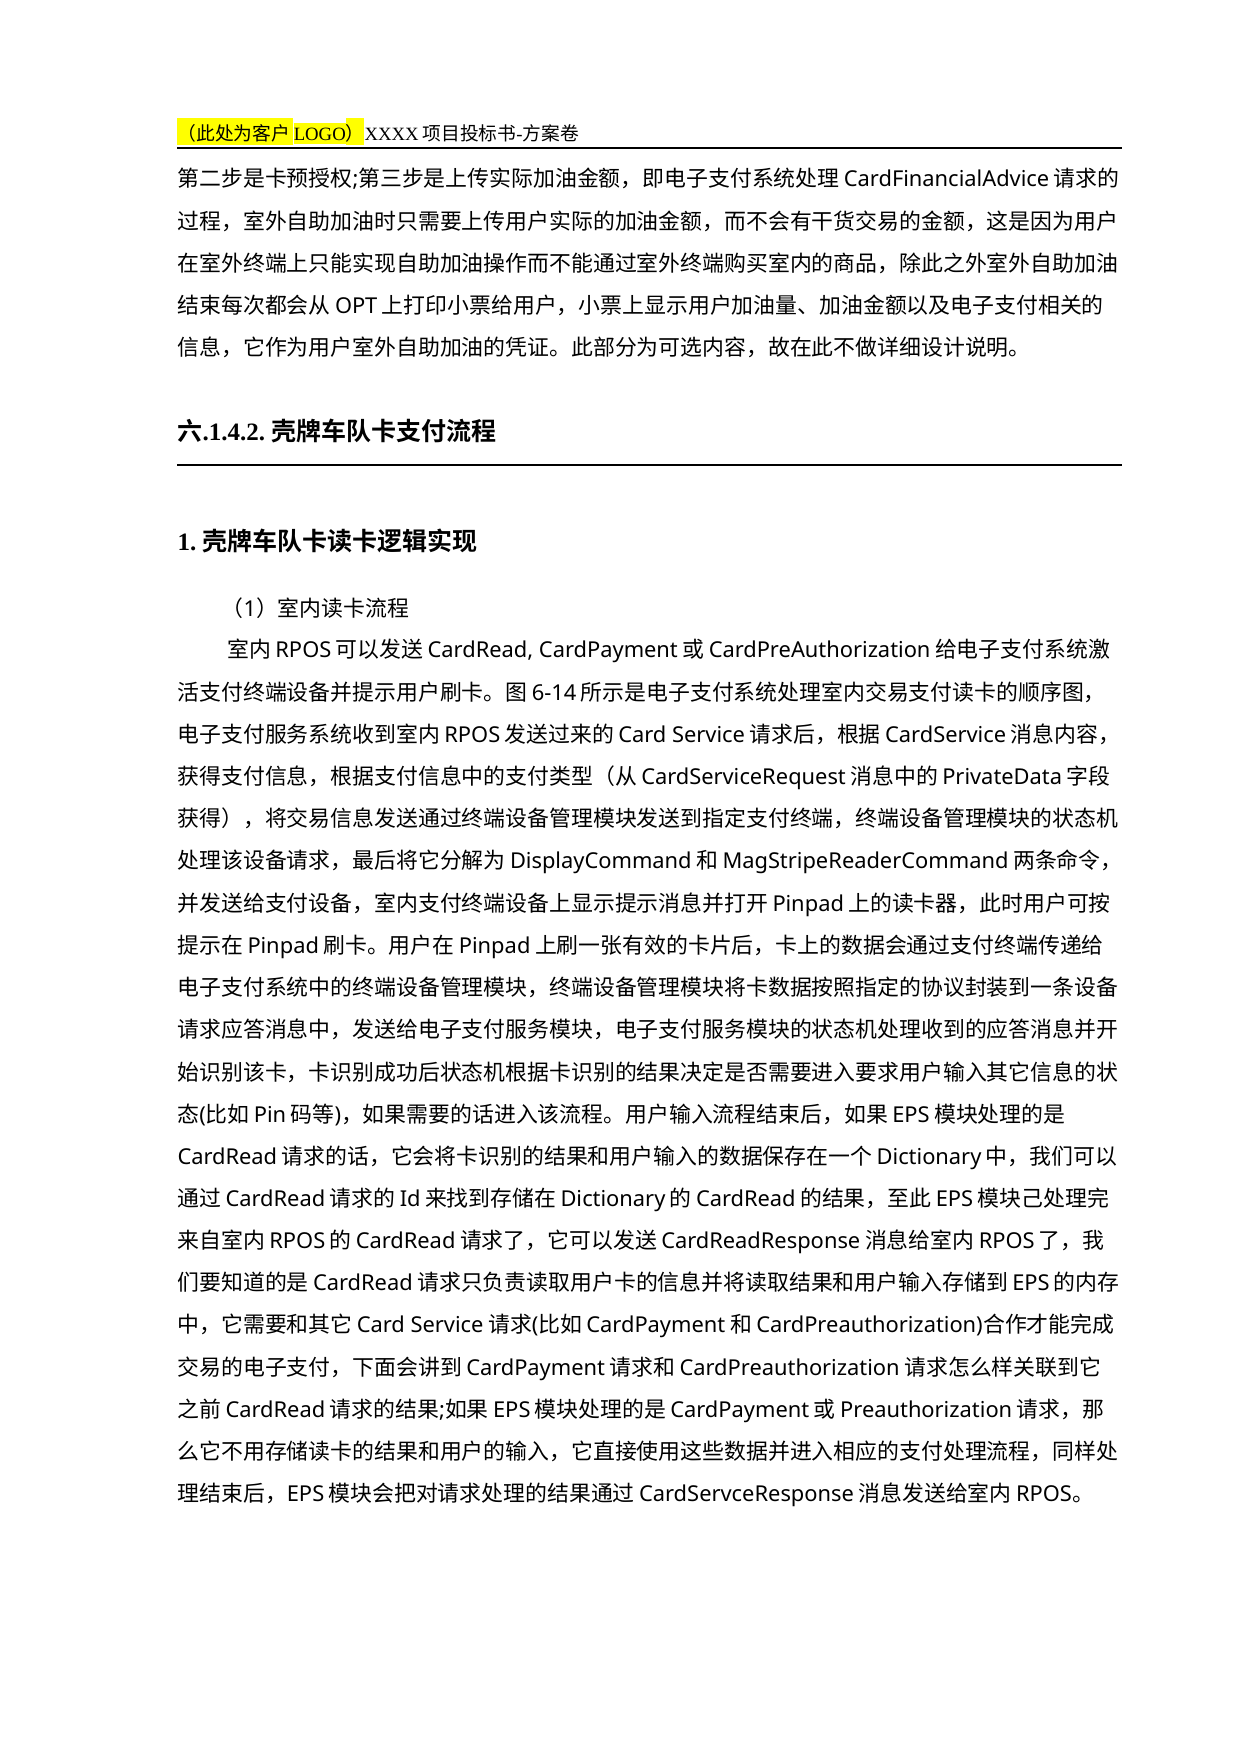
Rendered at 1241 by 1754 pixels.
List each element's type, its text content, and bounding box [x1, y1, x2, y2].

subtitle 壳牌车队卡读卡逻辑实现 [177, 507, 1122, 572]
subtitle 壳牌车队卡支付流程 [177, 397, 1122, 464]
text （1）室内读卡流程 [177, 590, 1122, 623]
text 室内RPOS可以发送CardRead, CardPayment或CardPreAuthorization给电子支付系统激活支付终端设备并提示用户刷卡。图6-14所示是电子支付系统处理室内交易支付读卡的顺序图，电子支付服务系统收到室内RPOS发送过来的Card Service请求后，根据CardService消息内容，获得支付信息，根据支付信息中的支付类型（从CardServiceRequest消息中的PrivateData字段获得），将交易信息发送通过终端设备管理模块发送到指定支付终端，终端设备管理模块的状态机处理该设备请求，最后将它分解为DisplayCommand和MagStripeReaderCommand两条命令，并发送给支付设备，室内支付终端设备上显示提示消息并打开Pinpad上的读卡器，此时用户可按提示在Pinpad刷卡。用户在Pinpad上刷一张有效的卡片后，卡上的数据会通过支付终端传递给电子支付系统中的终端设备管理模块，终端设备管理模块将卡数据按照指定的协议封装到一条设备请求应答消息中，发送给电子支付服务模块，电子支付服务模块的状态机处理收到的应答消息并开始识别该卡，卡识别成功后状态机根据卡识别的结果决定是否需要进入要求用户输入其它信息的状态(比如Pin码等)，如果需要的话进入该流程。用户输入流程结束后，如果EPS模块处理的是CardRead请求的话，它会将卡识别的结果和用户输入的数据保存在一个Dictionary中，我们可以通过CardRead请求的Id来找到存储在Dictionary的CardRead的结果，至此EPS模块己处理完来自室内RPOS的CardRead请求了，它可以发送CardReadResponse消息给室内RPOS了，我们要知道的是CardRead请求只负责读取用户卡的信息并将读取结果和用户输入存储到EPS的内存中，它需要和其它Card Service请求(比如CardPayment和CardPreauthorization)合作才能完成交易的电子支付，下面会讲到CardPayment请求和CardPreauthorization请求怎么样关联到它之前CardRead请求的结果;如果EPS模块处理的是CardPayment或Preauthorization请求，那么它不用存储读卡的结果和用户的输入，它直接使用这些数据并进入相应的支付处理流程，同样处理结束后，EPS模块会把对请求处理的结果通过CardServceResponse消息发送给室内RPOS。 [177, 632, 1122, 1508]
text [177, 161, 1122, 362]
